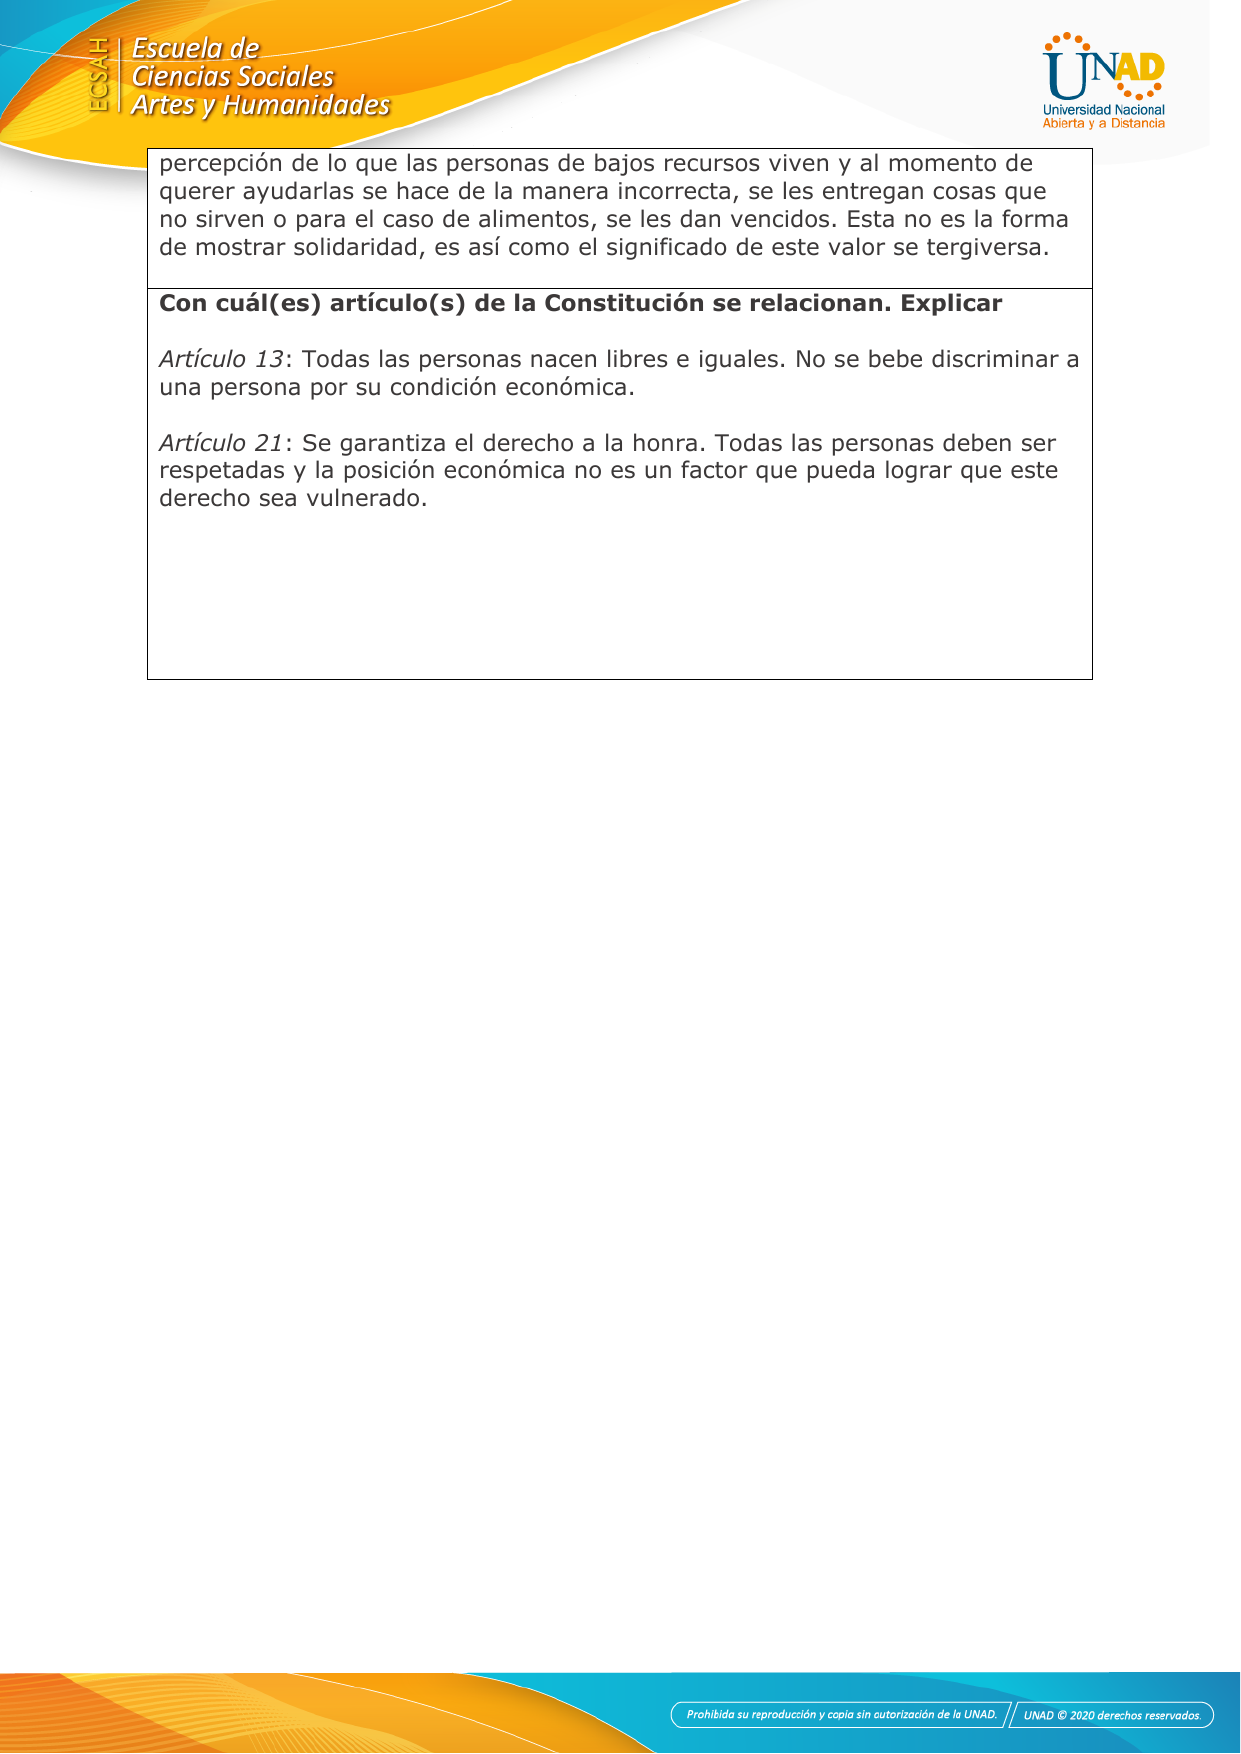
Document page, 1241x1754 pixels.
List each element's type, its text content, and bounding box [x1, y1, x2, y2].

picture [0, 1623, 1241, 1753]
table_cell Con cuál(es) artículo(s) de la Constitución se relacionan. Explicar Artículo 13: Todas las personas nacen libres e iguales. No se bebe discriminar a una persona por su condición económica. Artículo 21: Se garantiza el derecho a la honra. Todas las personas deben ser respetadas y la posición económica no es un factor que pueda lograr que este derecho sea vulnerado. [148, 289, 1092, 678]
picture [0, 0, 1210, 223]
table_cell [148, 149, 1092, 288]
